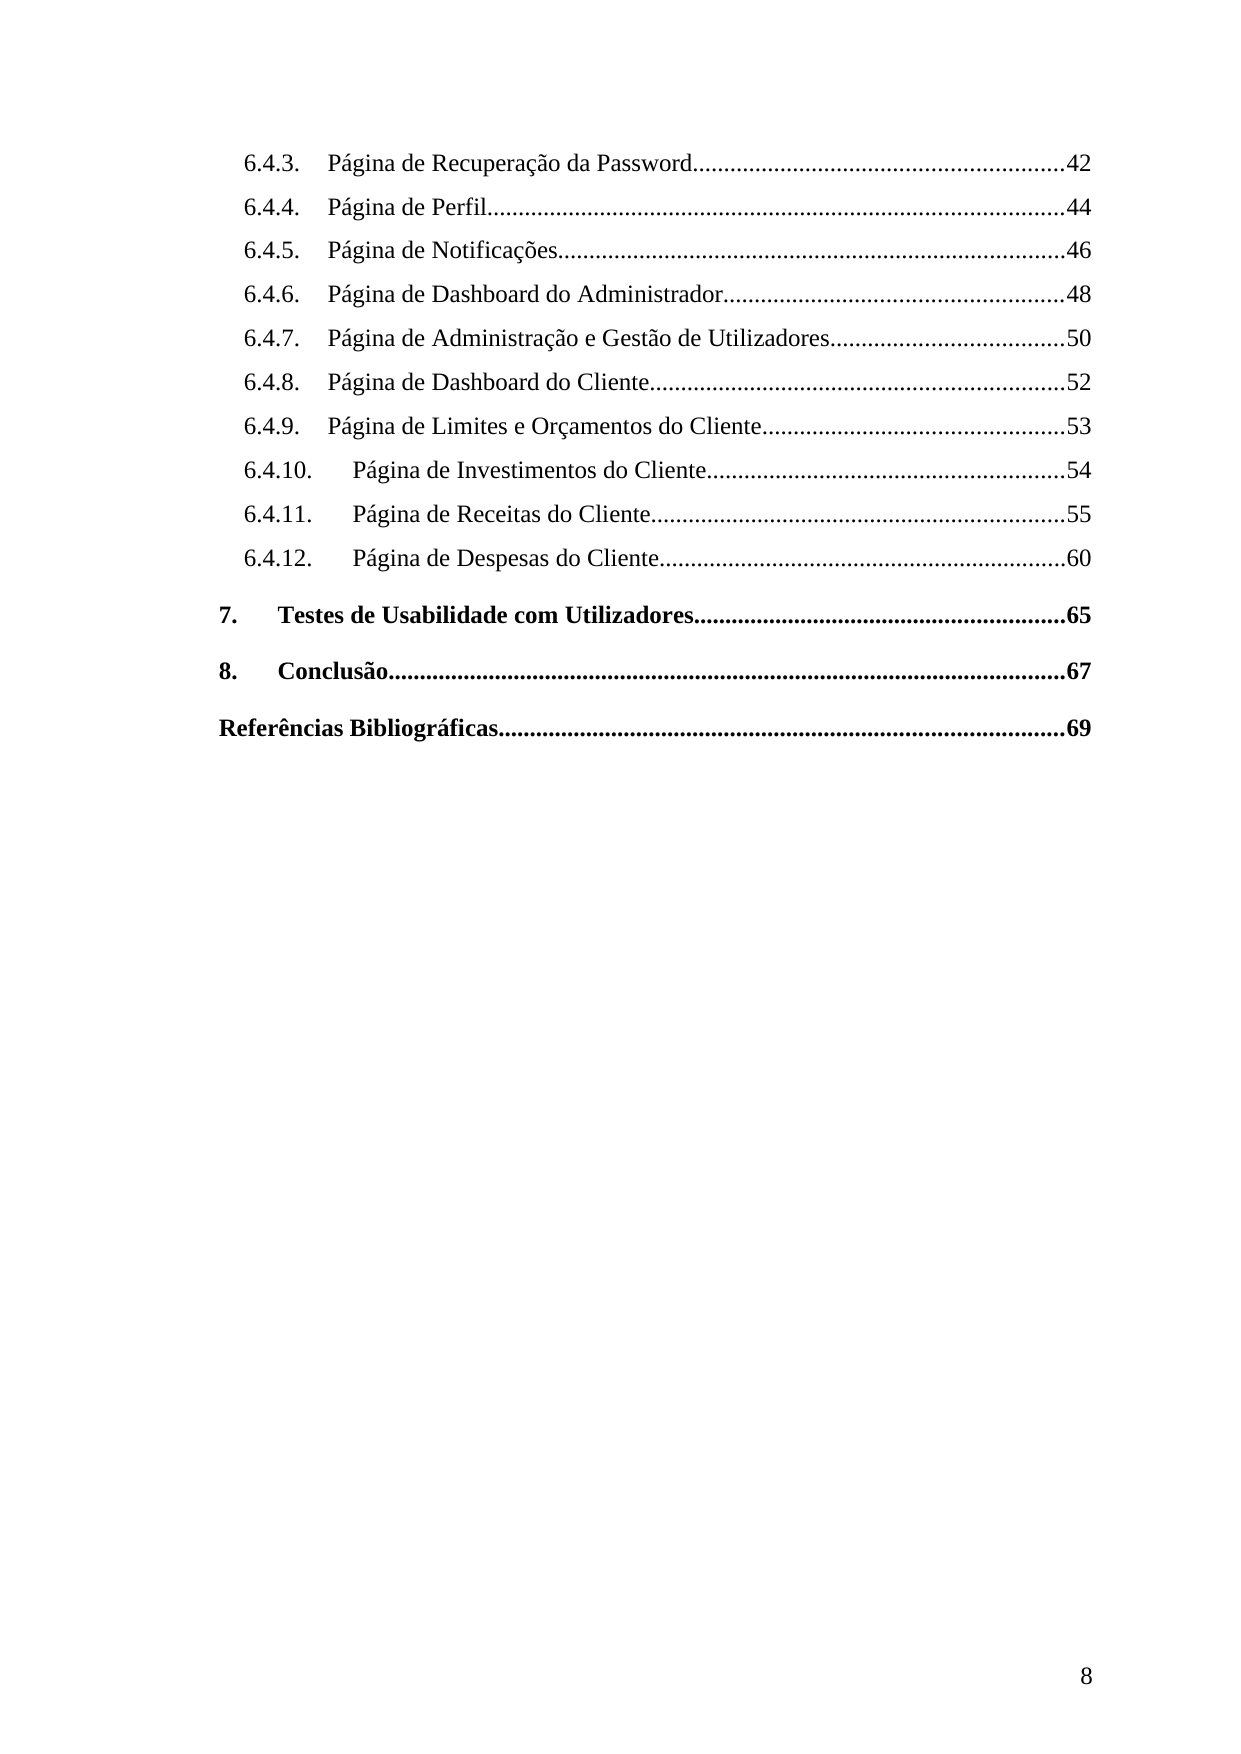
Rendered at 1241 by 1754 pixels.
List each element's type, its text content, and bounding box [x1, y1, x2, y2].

text 8. Conclusão 67 [177, 656, 1092, 685]
text 6.4.9. Página de Limites e Orçamentos do Cliente 53 [202, 411, 1092, 440]
text 6.4.7. Página de Administração e Gestão de Utilizadores 50 [202, 323, 1092, 352]
text 6.4.4. Página de Perfil 44 [202, 192, 1092, 220]
text 6.4.11. Página de Receitas do Cliente 55 [202, 499, 1092, 528]
text 6.4.12. Página de Despesas do Cliente 60 [202, 543, 1092, 572]
text 6.4.8. Página de Dashboard do Cliente 52 [202, 367, 1092, 396]
text 7. Testes de Usabilidade com Utilizadores 65 [177, 600, 1092, 628]
text 6.4.3. Página de Recuperação da Password 42 [202, 148, 1092, 176]
text 6.4.10. Página de Investimentos do Cliente 54 [202, 455, 1092, 484]
text 6.4.6. Página de Dashboard do Administrador 48 [202, 279, 1092, 308]
text 6.4.5. Página de Notificações 46 [202, 236, 1092, 264]
text Referências Bibliográficas 69 [177, 713, 1092, 741]
